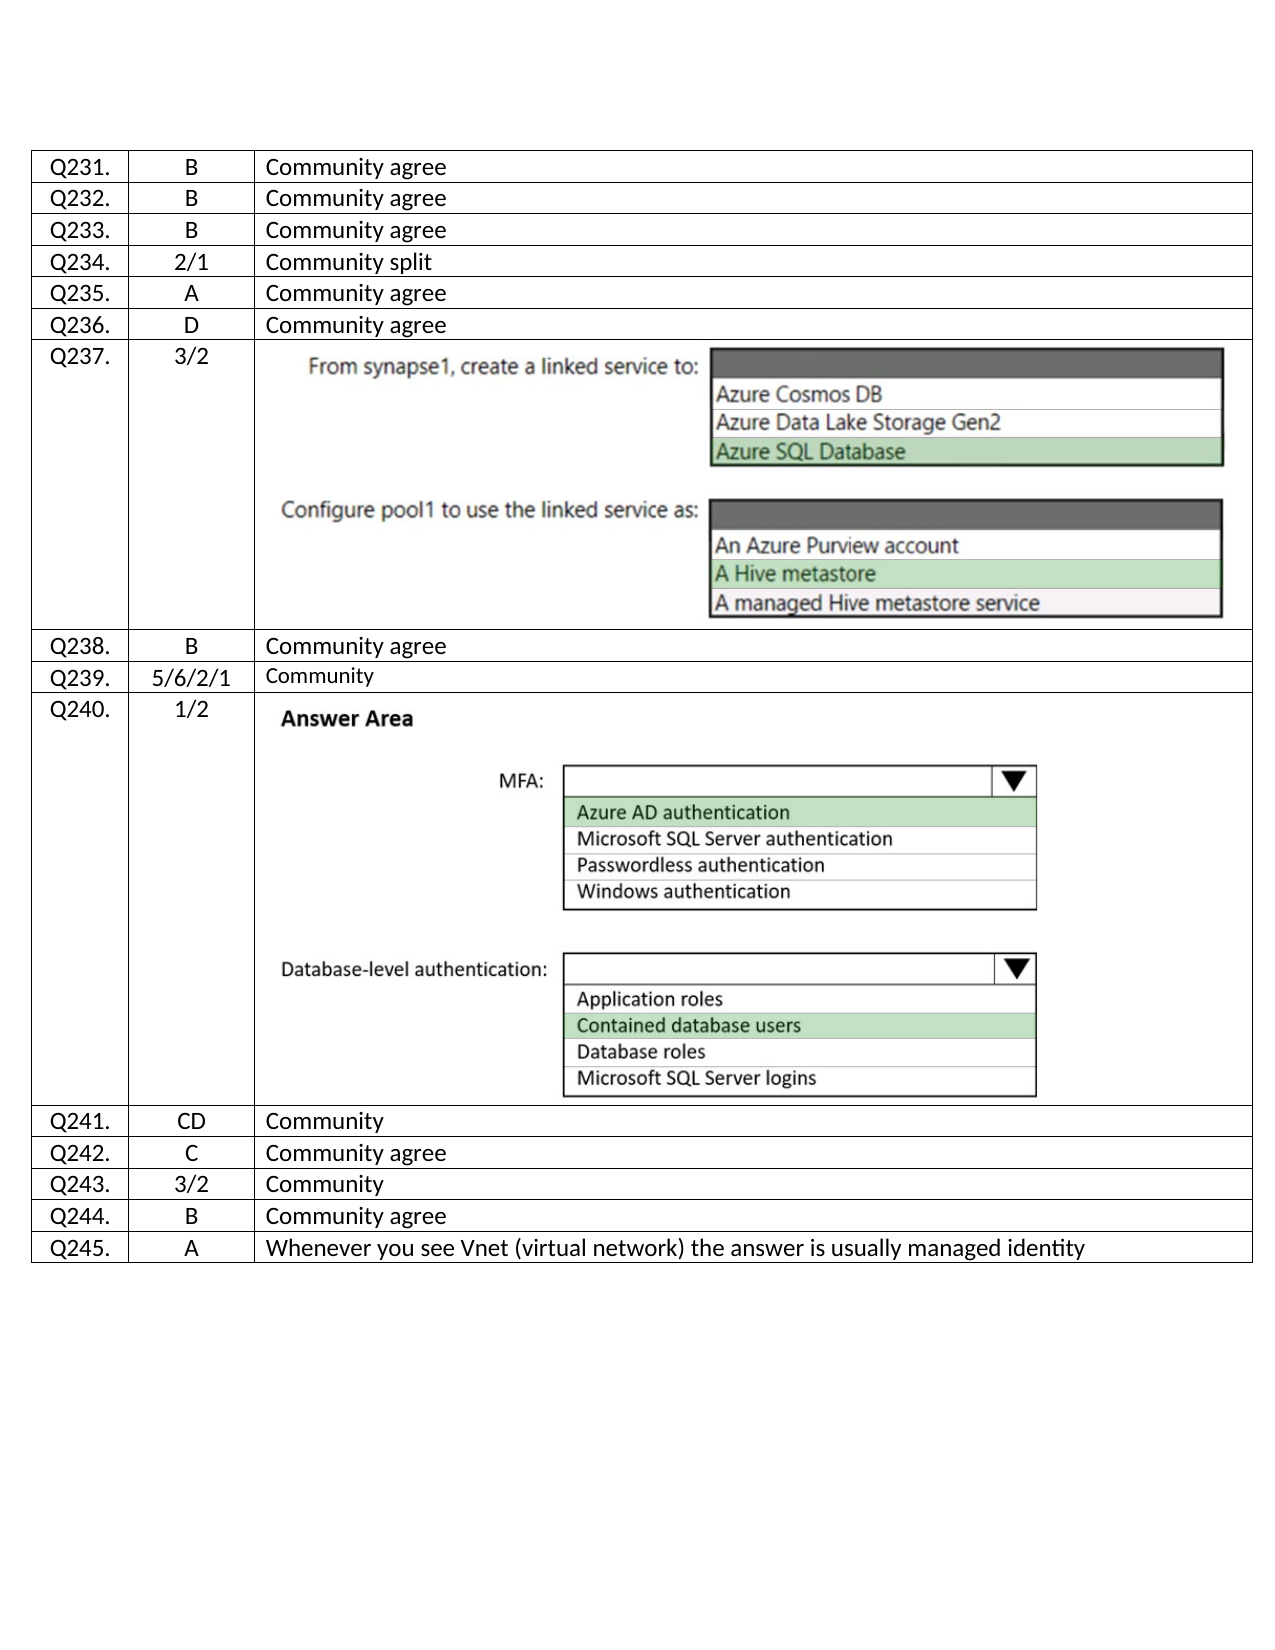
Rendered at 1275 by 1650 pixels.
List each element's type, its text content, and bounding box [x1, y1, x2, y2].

table_cell Community [255, 662, 1252, 692]
table_cell B [129, 151, 254, 182]
table_cell Community agree [255, 1200, 1252, 1231]
table_cell Community split [255, 246, 1252, 276]
table_cell B [129, 630, 254, 661]
table_cell Community [255, 1106, 1252, 1136]
table_cell 1/2 [129, 693, 254, 1104]
table_cell Q240. [32, 693, 128, 1104]
table_cell Q242. [32, 1137, 128, 1168]
table_cell Q233. [32, 214, 128, 245]
picture [265, 693, 1038, 1105]
table_cell Q243. [32, 1169, 128, 1199]
table_cell Community agree [255, 630, 1252, 661]
table_cell 3/2 [129, 340, 254, 629]
table_cell 3/2 [129, 1169, 254, 1199]
table_cell D [129, 309, 254, 339]
table_cell Q244. [32, 1200, 128, 1231]
table_cell Q232. [32, 183, 128, 213]
table_cell 2/1 [129, 246, 254, 276]
table_cell Community agree [255, 183, 1252, 213]
table_cell Q245. [32, 1232, 128, 1262]
table_cell Whenever you see Vnet (virtual network) the answer is usually managed identity [255, 1232, 1252, 1262]
table_cell 5/6/2/1 [129, 662, 254, 692]
table_cell Q235. [32, 277, 128, 308]
table_cell [255, 340, 265, 629]
table_cell Q241. [32, 1106, 128, 1136]
table_cell Community agree [255, 277, 1252, 308]
table_cell Community agree [255, 309, 1252, 339]
table_cell Q237. [32, 340, 128, 629]
table_cell Q234. [32, 246, 128, 276]
table_cell Q236. [32, 309, 128, 339]
table_cell CD [129, 1106, 254, 1136]
table_cell [1038, 693, 1252, 1104]
table_cell B [129, 1200, 254, 1231]
table_cell B [129, 183, 254, 213]
table_cell Q231. [32, 151, 128, 182]
table_cell C [129, 1137, 254, 1168]
table_cell A [129, 1232, 254, 1262]
table_cell A [129, 277, 254, 308]
table_cell Community agree [255, 214, 1252, 245]
table_cell Community [255, 1169, 1252, 1199]
table_cell Community agree [255, 151, 1252, 182]
picture [265, 340, 1241, 629]
table_cell Q239. [32, 662, 128, 692]
table_cell [255, 693, 265, 1104]
table_cell B [129, 214, 254, 245]
table_cell Q238. [32, 630, 128, 661]
table_cell [1241, 340, 1252, 629]
table_cell Community agree [255, 1137, 1252, 1168]
